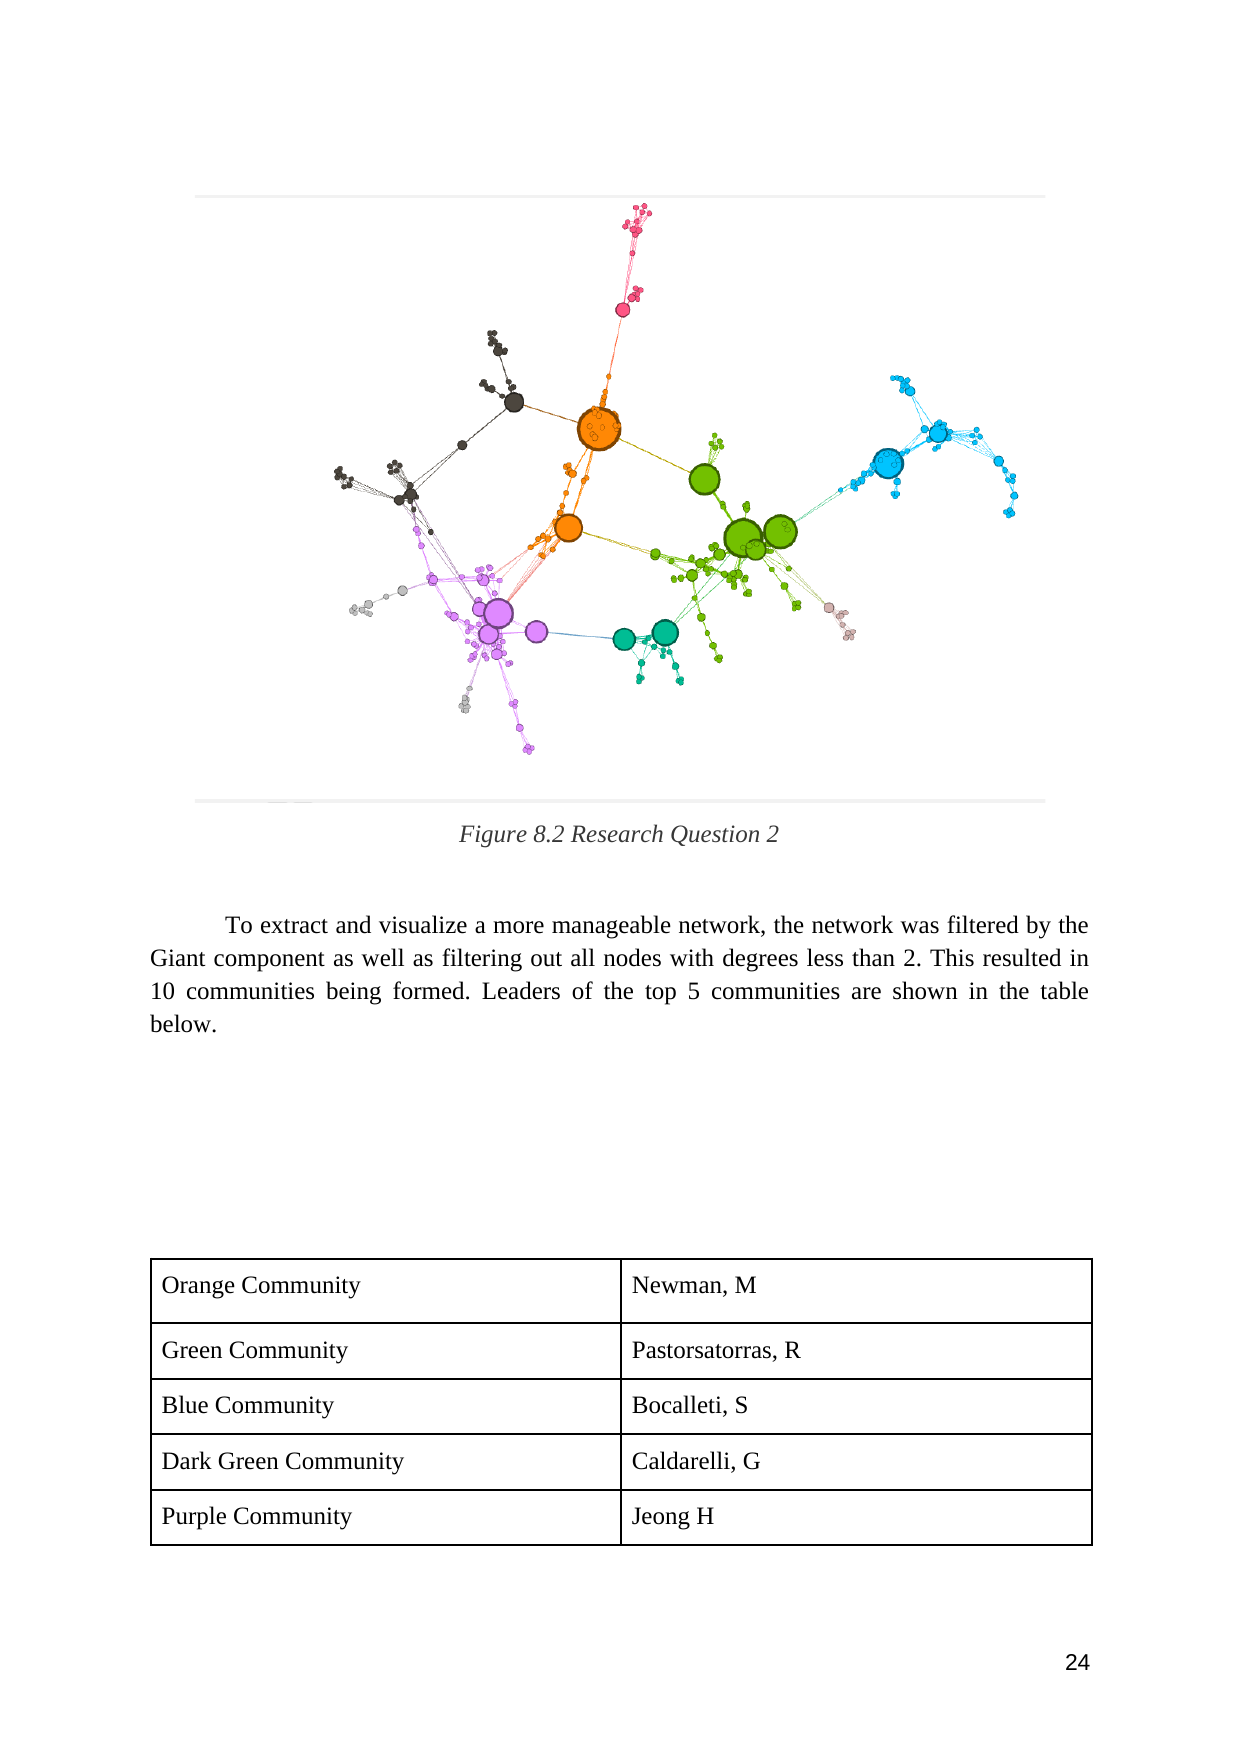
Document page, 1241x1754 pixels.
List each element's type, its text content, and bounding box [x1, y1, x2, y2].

table_cell Purple Community [152, 1491, 620, 1544]
table_header Orange Community [152, 1260, 620, 1322]
table_cell Pastorsatorras, R [622, 1324, 1091, 1378]
table_cell Dark Green Community [152, 1435, 620, 1489]
table_cell Green Community [152, 1324, 620, 1378]
text Figure 8.2 Research Question 2 [150, 819, 1090, 848]
text To extract and visualize a more manageable network, the network was filtered by the Giant component as well as filtering out all nodes with degrees less than 2. This resulted in 10 communities being formed. Leaders of the top 5 communities are shown in the table below. [150, 910, 1090, 1038]
table_cell Jeong H [622, 1491, 1091, 1544]
table_cell Bocalleti, S [622, 1380, 1091, 1433]
table_cell Blue Community [152, 1380, 620, 1433]
table_header Newman, M [622, 1260, 1091, 1322]
table_cell Caldarelli, G [622, 1435, 1091, 1489]
picture [194, 195, 1046, 803]
